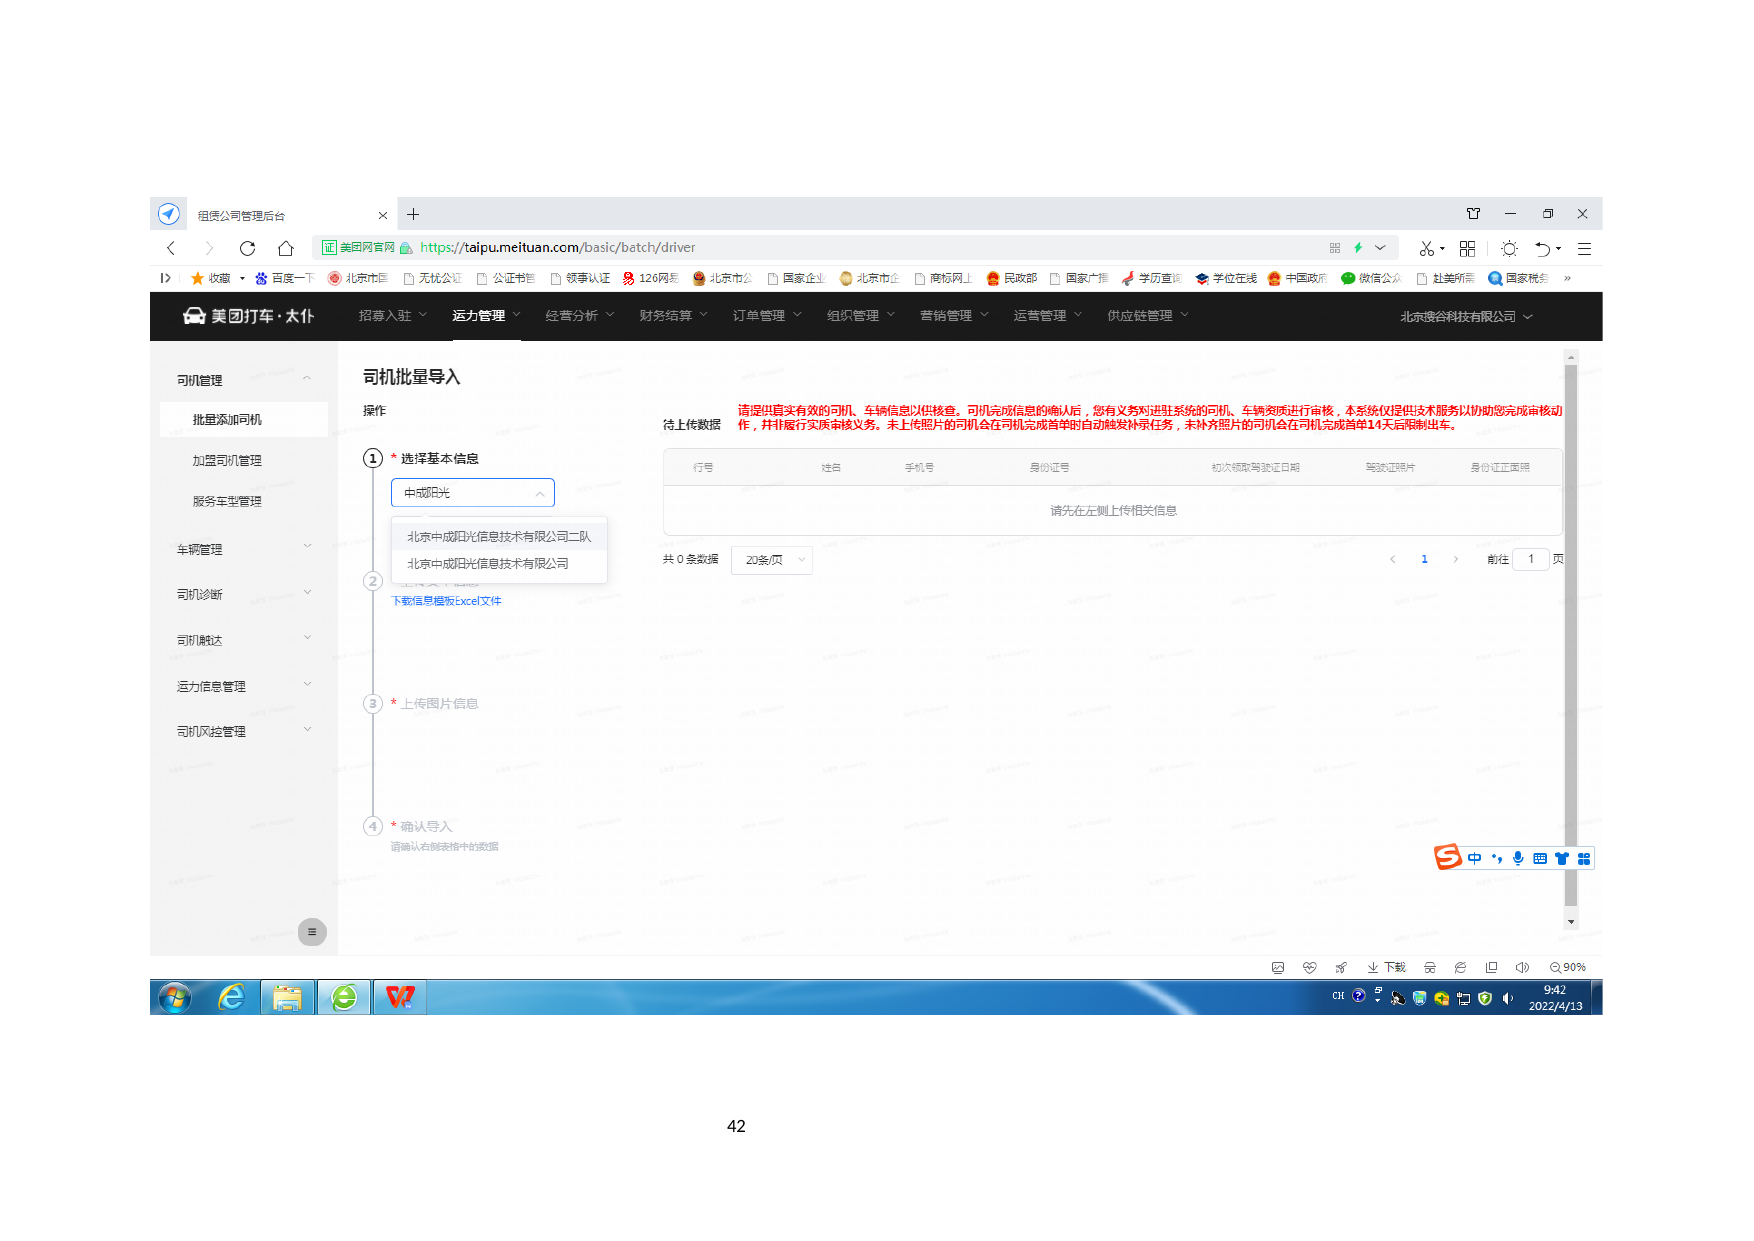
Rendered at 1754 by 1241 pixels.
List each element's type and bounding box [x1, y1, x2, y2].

picture [150, 197, 1603, 1015]
